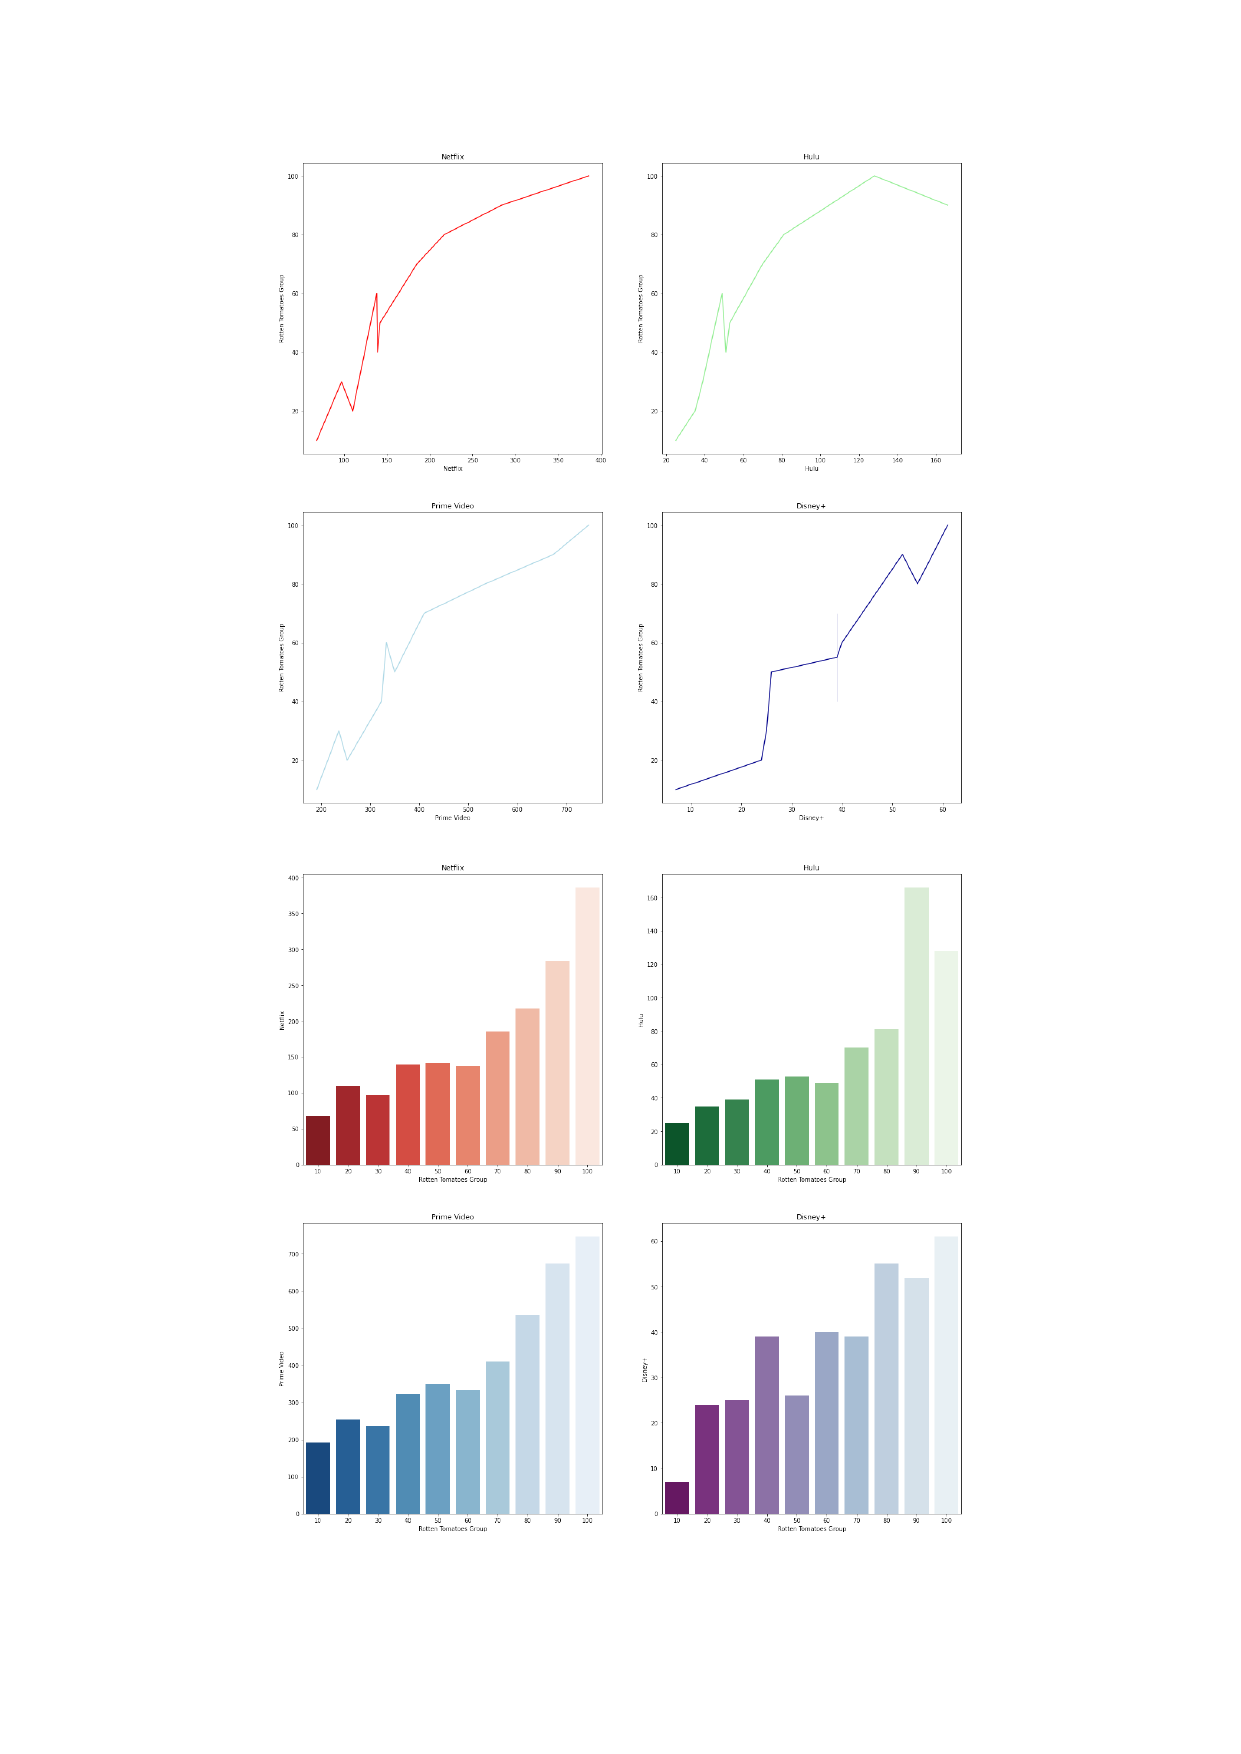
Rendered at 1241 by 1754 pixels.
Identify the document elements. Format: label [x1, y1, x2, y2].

picture [276, 150, 965, 825]
picture [276, 860, 965, 1536]
